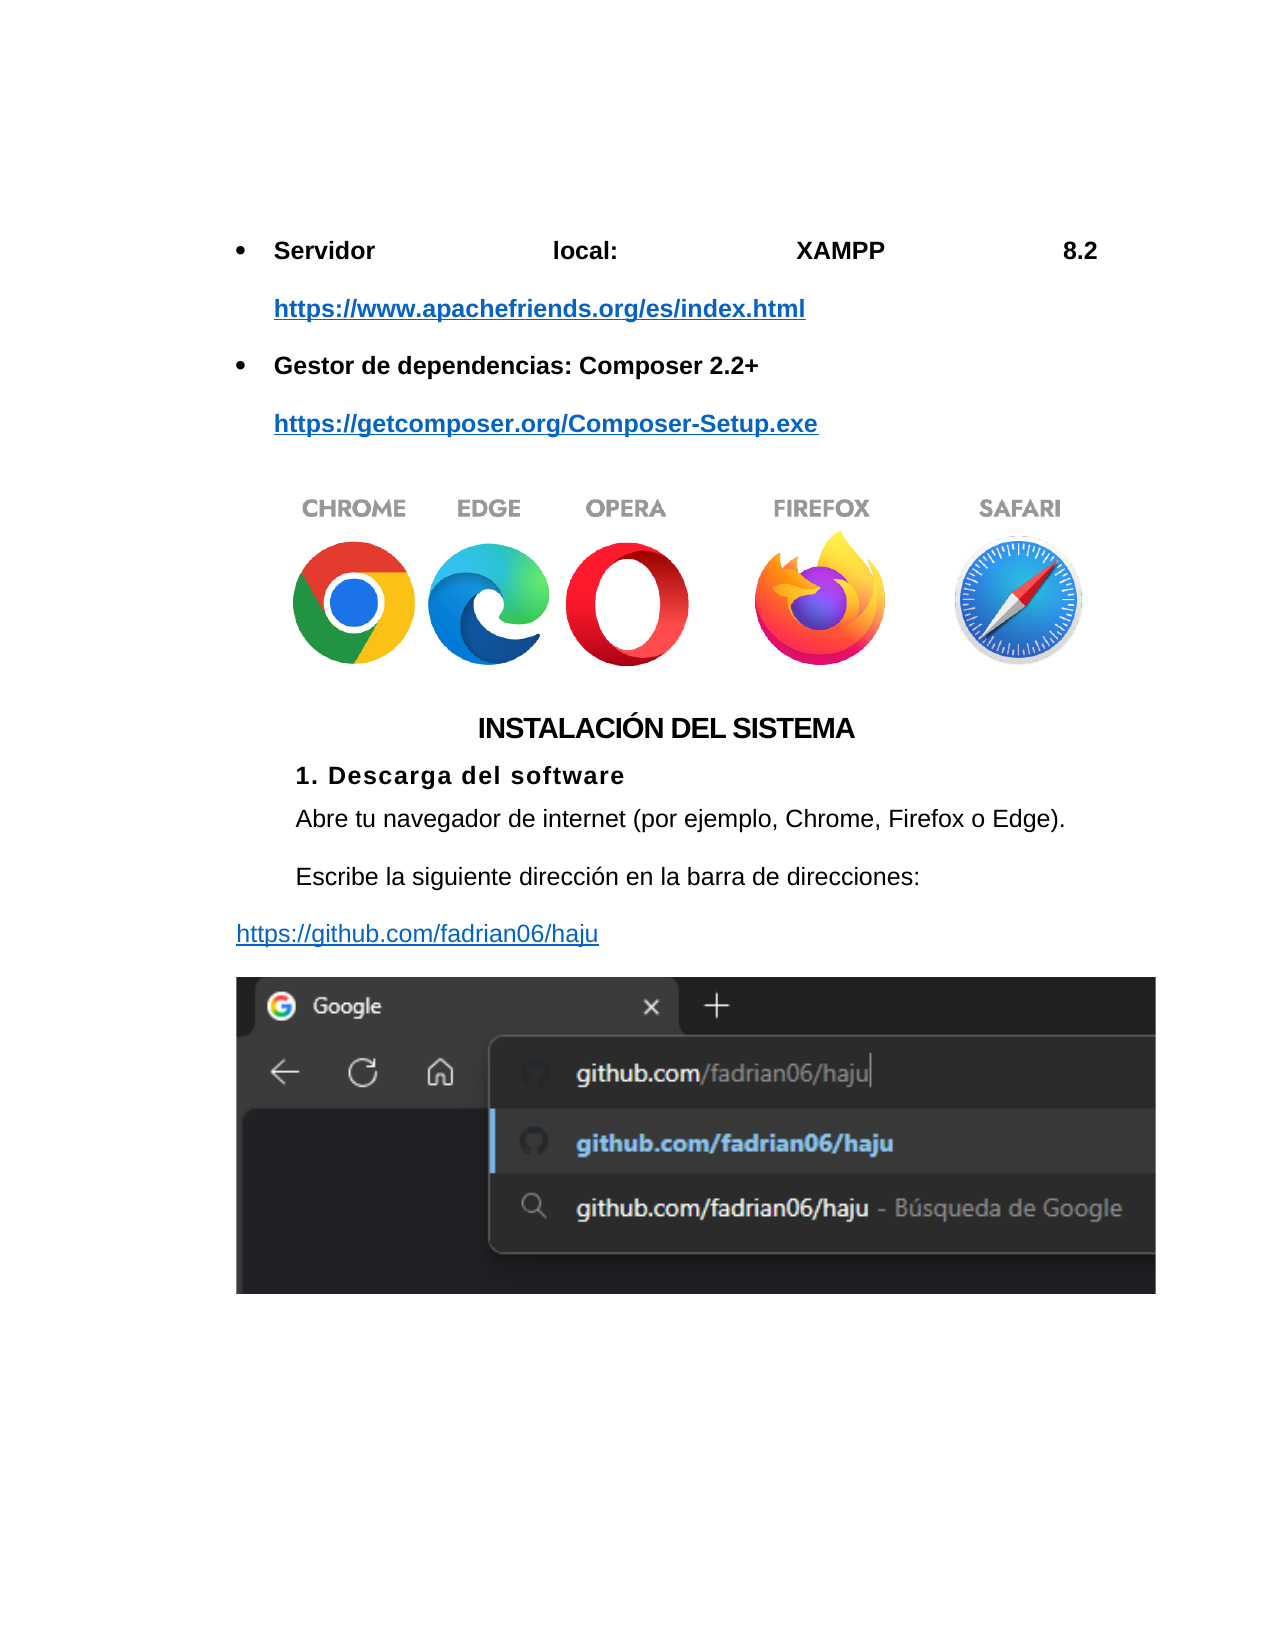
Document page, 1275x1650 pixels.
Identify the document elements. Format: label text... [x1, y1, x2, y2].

list Gestor de dependencias: Composer 2.2+ https://getcomposer.org/Composer-Setup.exe [236, 351, 1098, 438]
list Servidor local: XAMPP 8.2 https://www.apachefriends.org/es/index.html [236, 236, 1098, 323]
title Instalación del Sistema [236, 711, 1098, 744]
text Escribe la siguiente dirección en la barra de direcciones: https://github.com/fadrian06/haju [236, 862, 1098, 977]
picture [236, 466, 1157, 697]
text Abre tu navegador de internet (por ejemplo, Chrome, Firefox o Edge). [236, 804, 1098, 833]
picture [236, 977, 1156, 1294]
subtitle 1. Descarga del software [295, 761, 1098, 790]
